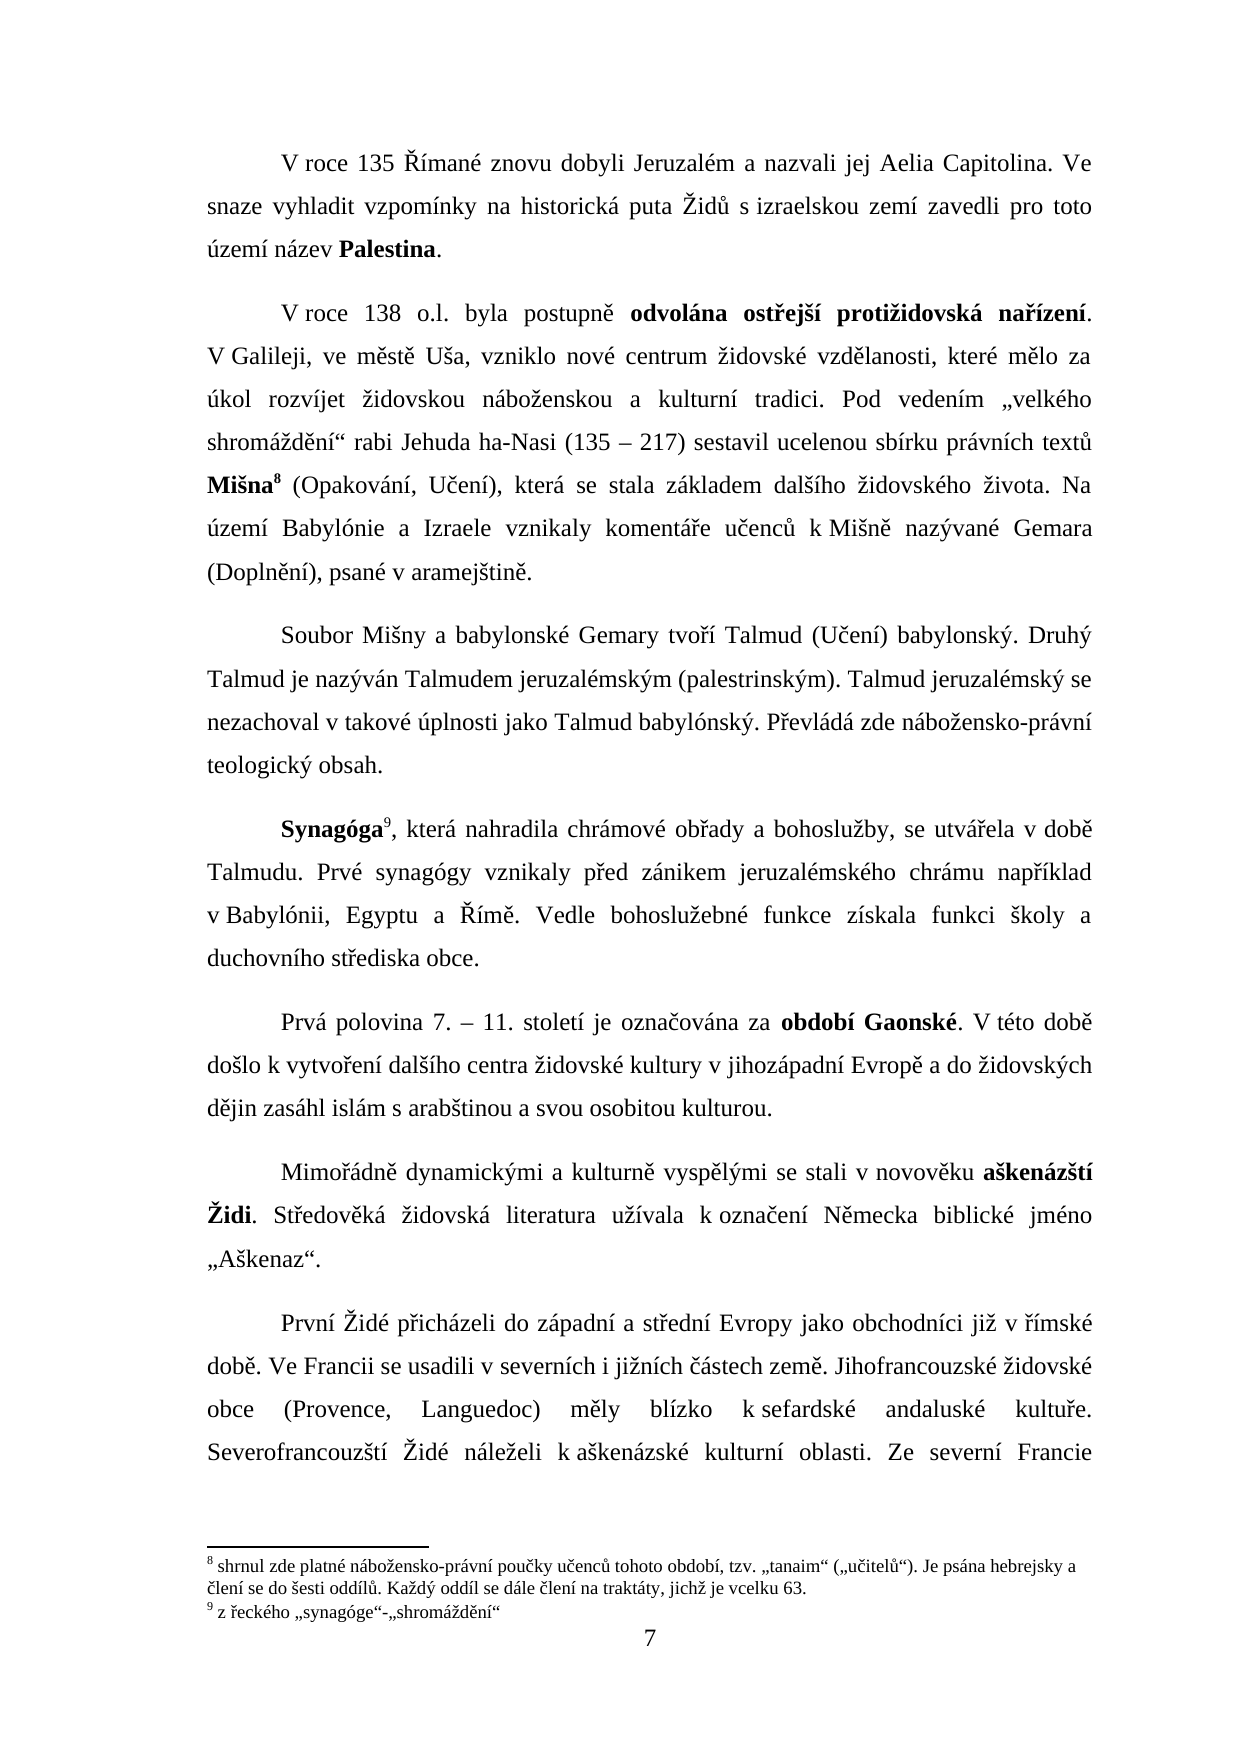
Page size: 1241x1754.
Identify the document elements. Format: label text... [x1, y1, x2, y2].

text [207, 1308, 1092, 1466]
text V roce 135 Římané znovu dobyli Jeruzalém a nazvali jej Aelia Capitolina. Ve snaze vyhladit vzpomínky na historická puta Židů s izraelskou zemí zavedli pro toto území název Palestina. [207, 148, 1092, 263]
text Soubor Mišny a babylonské Gemary tvoří Talmud (Učení) babylonský. Druhý Talmud je nazýván Talmudem jeruzalémským (palestrinským). Talmud jeruzalémský se nezachoval v takové úplnosti jako Talmud babylónský. Převládá zde nábožensko-právní teologický obsah. [207, 621, 1092, 779]
text Prvá polovina 7. – 11. století je označována za období Gaonské. V této době došlo k vytvoření dalšího centra židovské kultury v jihozápadní Evropě a do židovských dějin zasáhl islám s arabštinou a svou osobitou kulturou. [207, 1007, 1092, 1122]
text Synagóga, která nahradila chrámové obřady a bohoslužby, se utvářela v době Talmudu. Prvé synagógy vznikaly před zánikem jeruzalémského chrámu například v Babylónii, Egyptu a Římě. Vedle bohoslužebné funkce získala funkci školy a duchovního střediska obce. [207, 814, 1092, 972]
text V roce 138 o.l. byla postupně odvolána ostřejší protižidovská nařízení. V Galileji, ve městě Uša, vzniklo nové centrum židovské vzdělanosti, které mělo za úkol rozvíjet židovskou náboženskou a kulturní tradici. Pod vedením „velkého shromáždění“ rabi Jehuda ha-Nasi (135 – 217) sestavil ucelenou sbírku právních textů Mišna (Opakování, Učení), která se stala základem dalšího židovského života. Na území Babylónie a Izraele vznikaly komentáře učenců k Mišně nazývané Gemara (Doplnění), psané v aramejštině. [207, 298, 1092, 585]
text Mimořádně dynamickými a kulturně vyspělými se stali v novověku aškenázští Židi. Středověká židovská literatura užívala k označení Německa biblické jméno „Aškenaz“. [207, 1157, 1092, 1272]
